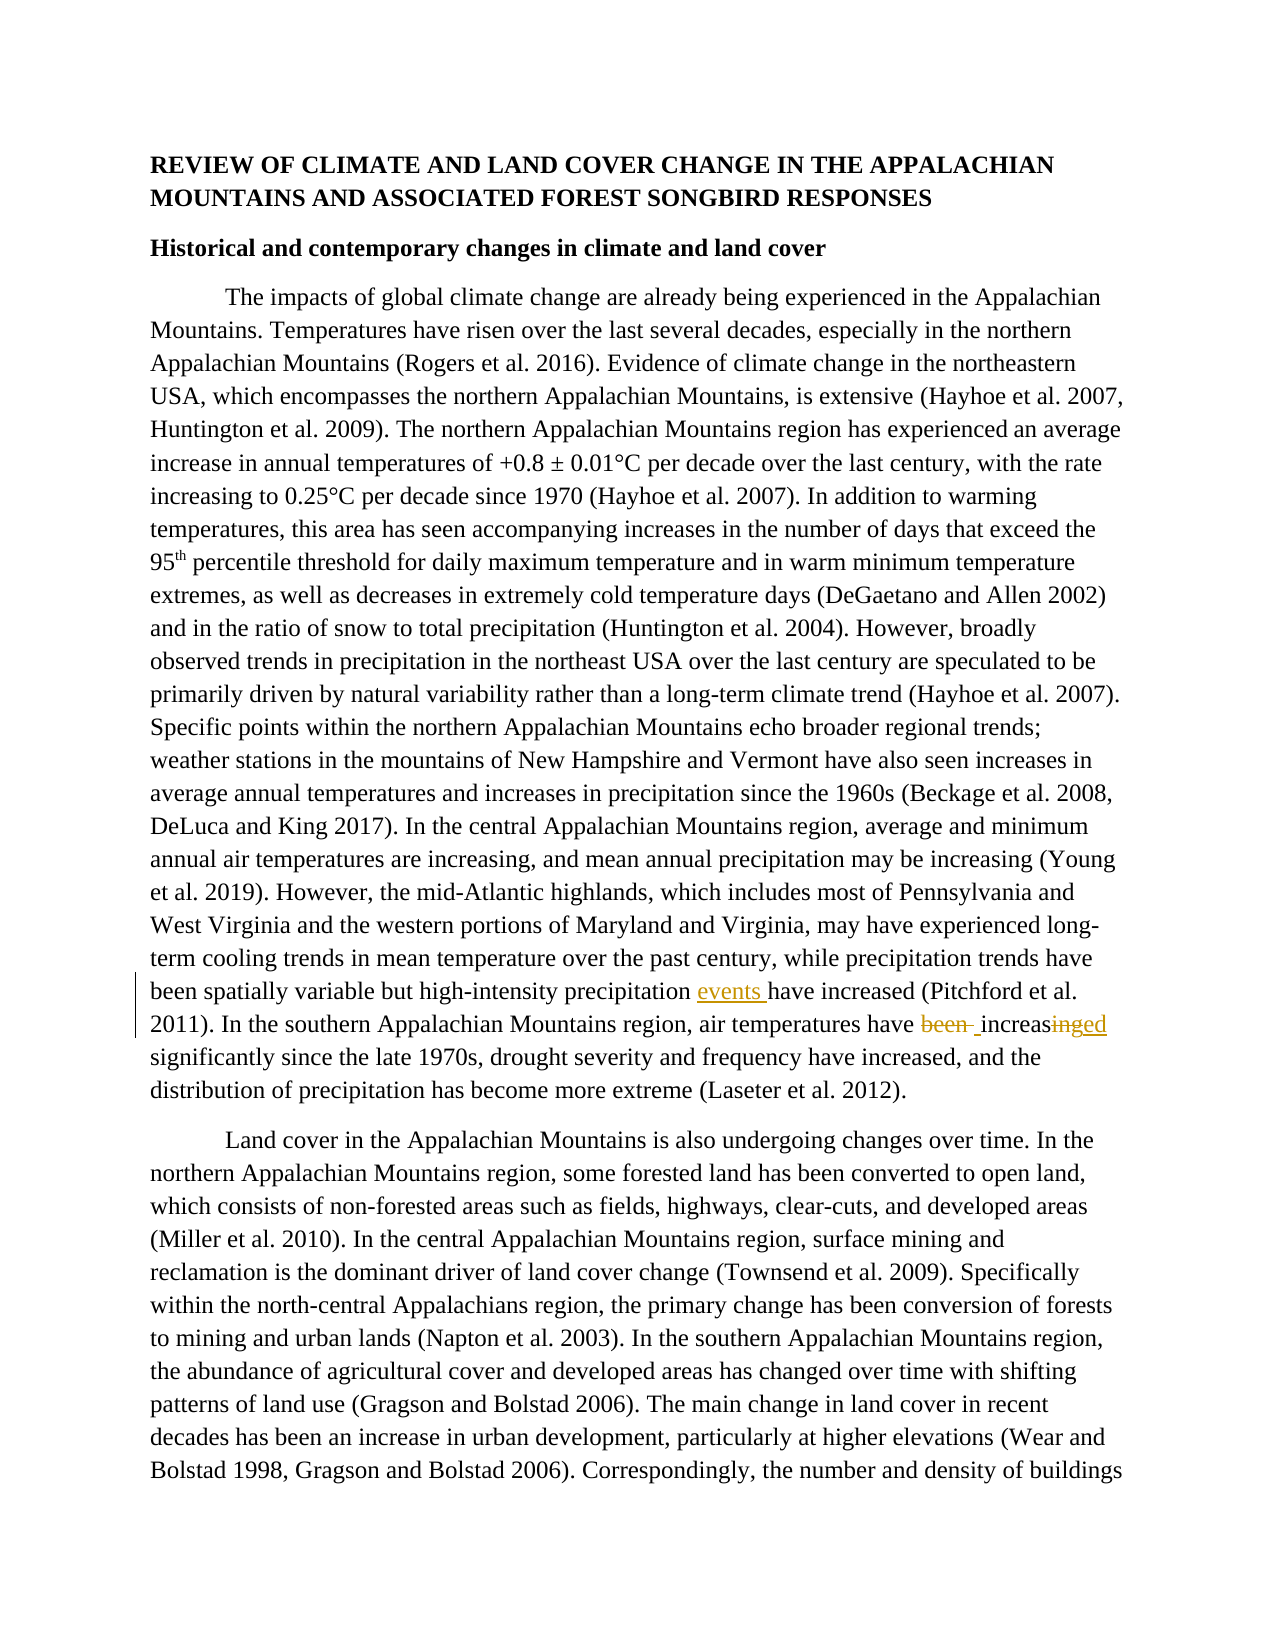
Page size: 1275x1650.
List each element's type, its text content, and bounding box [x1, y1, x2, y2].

text The impacts of global climate change are already being experienced in the Appalachian Mountains. Temperatures have risen over the last several decades, especially in the northern Appalachian Mountains (Rogers et al. 2016). Evidence of climate change in the northeastern USA, which encompasses the northern Appalachian Mountains, is extensive (Hayhoe et al. 2007, Huntington et al. 2009). The northern Appalachian Mountains region has experienced an average increase in annual temperatures of +0.8 ± 0.01°C per decade over the last century, with the rate increasing to 0.25°C per decade since 1970 (Hayhoe et al. 2007). In addition to warming temperatures, this area has seen accompanying increases in the number of days that exceed the 95th percentile threshold for daily maximum temperature and in warm minimum temperature extremes, as well as decreases in extremely cold temperature days (DeGaetano and Allen 2002) and in the ratio of snow to total precipitation (Huntington et al. 2004). However, broadly observed trends in precipitation in the northeast USA over the last century are speculated to be primarily driven by natural variability rather than a long-term climate trend (Hayhoe et al. 2007). Specific points within the northern Appalachian Mountains echo broader regional trends; weather stations in the mountains of New Hampshire and Vermont have also seen increases in average annual temperatures and increases in precipitation since the 1960s (Beckage et al. 2008, DeLuca and King 2017). In the central Appalachian Mountains region, average and minimum annual air temperatures are increasing, and mean annual precipitation may be increasing (Young et al. 2019). However, the mid-Atlantic highlands, which includes most of Pennsylvania and West Virginia and the western portions of Maryland and Virginia, may have experienced long-term cooling trends in mean temperature over the past century, while precipitation trends have been spatially variable but high-intensity precipitation have increased (Pitchford et al. 2011). In the southern Appalachian Mountains region, air temperatures have increas significantly since the late 1970s, drought severity and frequency have increased, and the distribution of precipitation has become more extreme (Laseter et al. 2012). [150, 282, 1125, 1104]
text Review of climate and land cover change in the Appalachian Mountains and associated forest songbird responses [150, 150, 1125, 212]
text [150, 1125, 1125, 1484]
text Historical and contemporary changes in climate and land cover [150, 233, 1125, 261]
